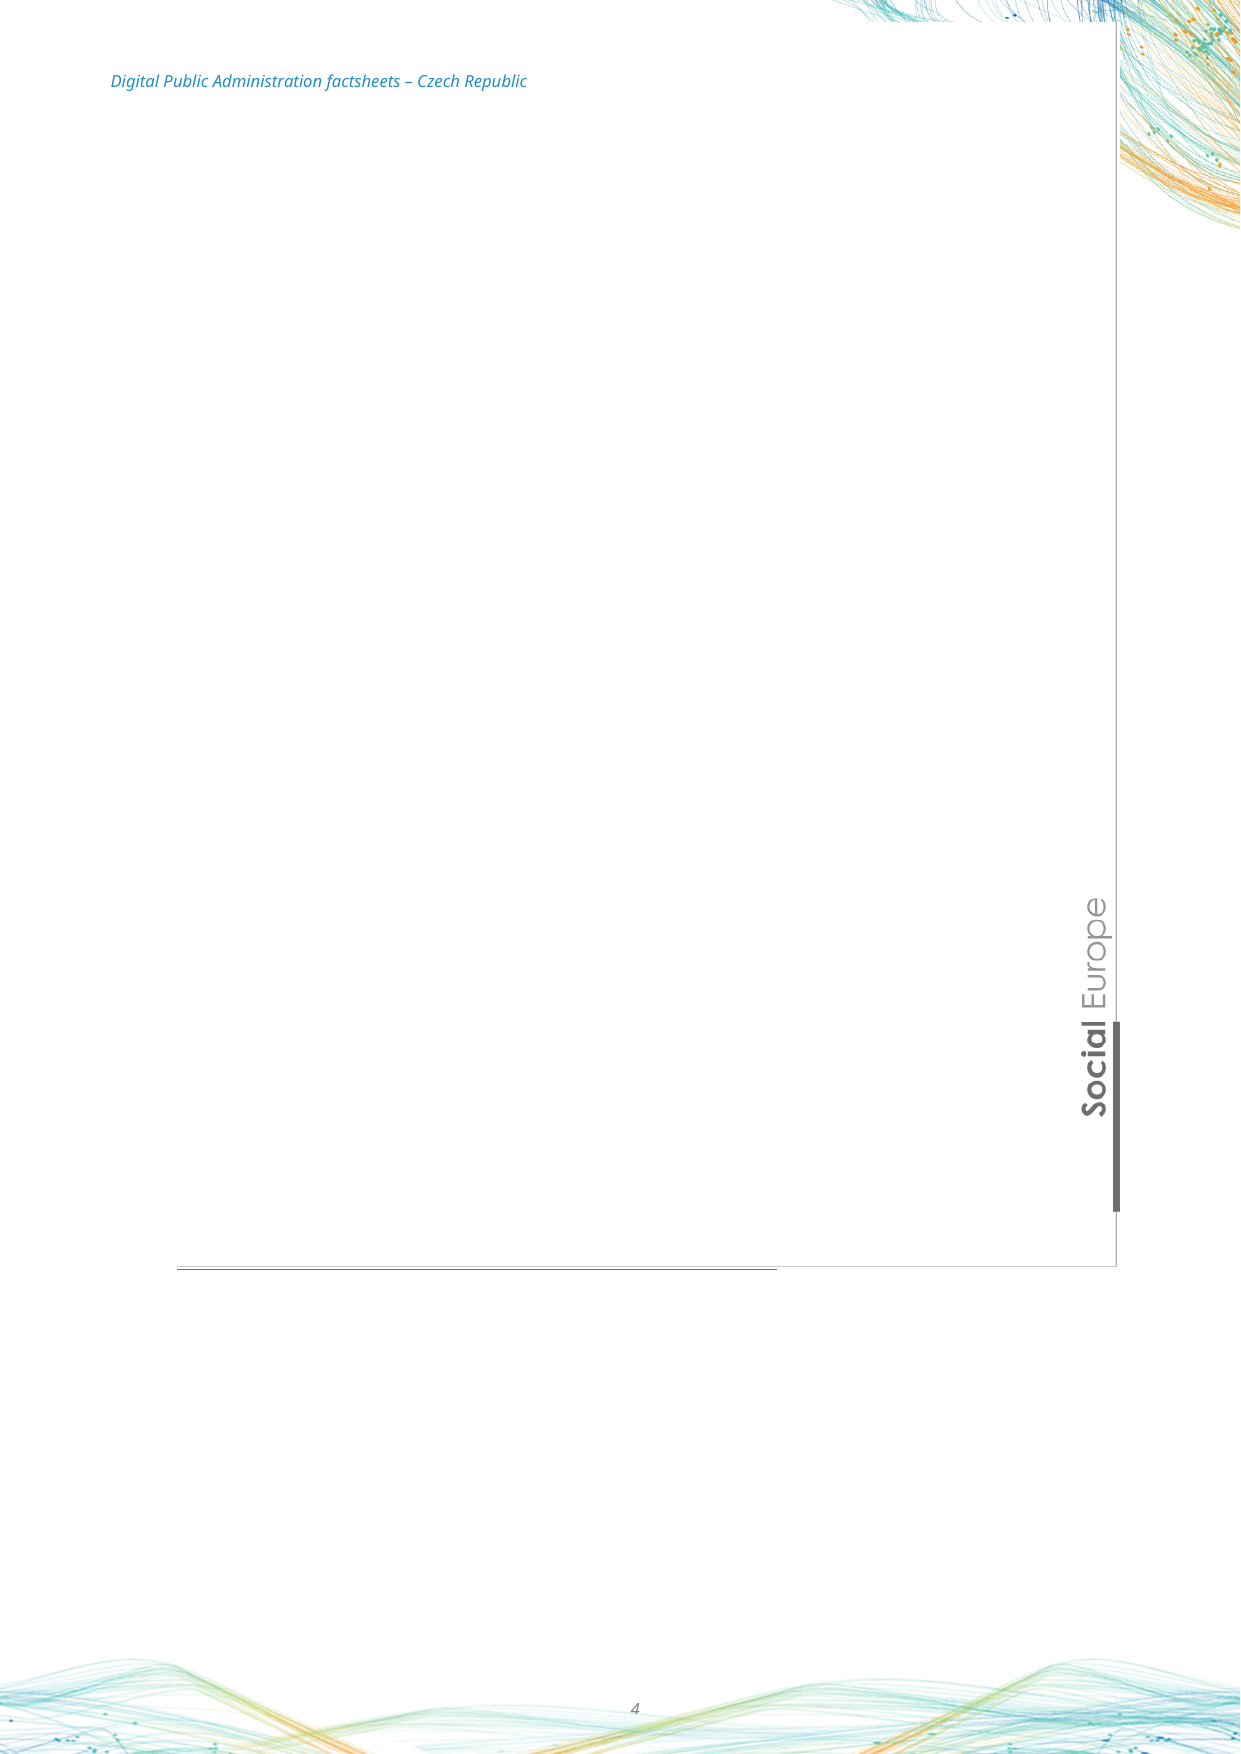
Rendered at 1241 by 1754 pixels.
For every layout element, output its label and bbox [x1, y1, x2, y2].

picture [0, 1634, 1241, 1754]
picture [177, 0, 1241, 1267]
